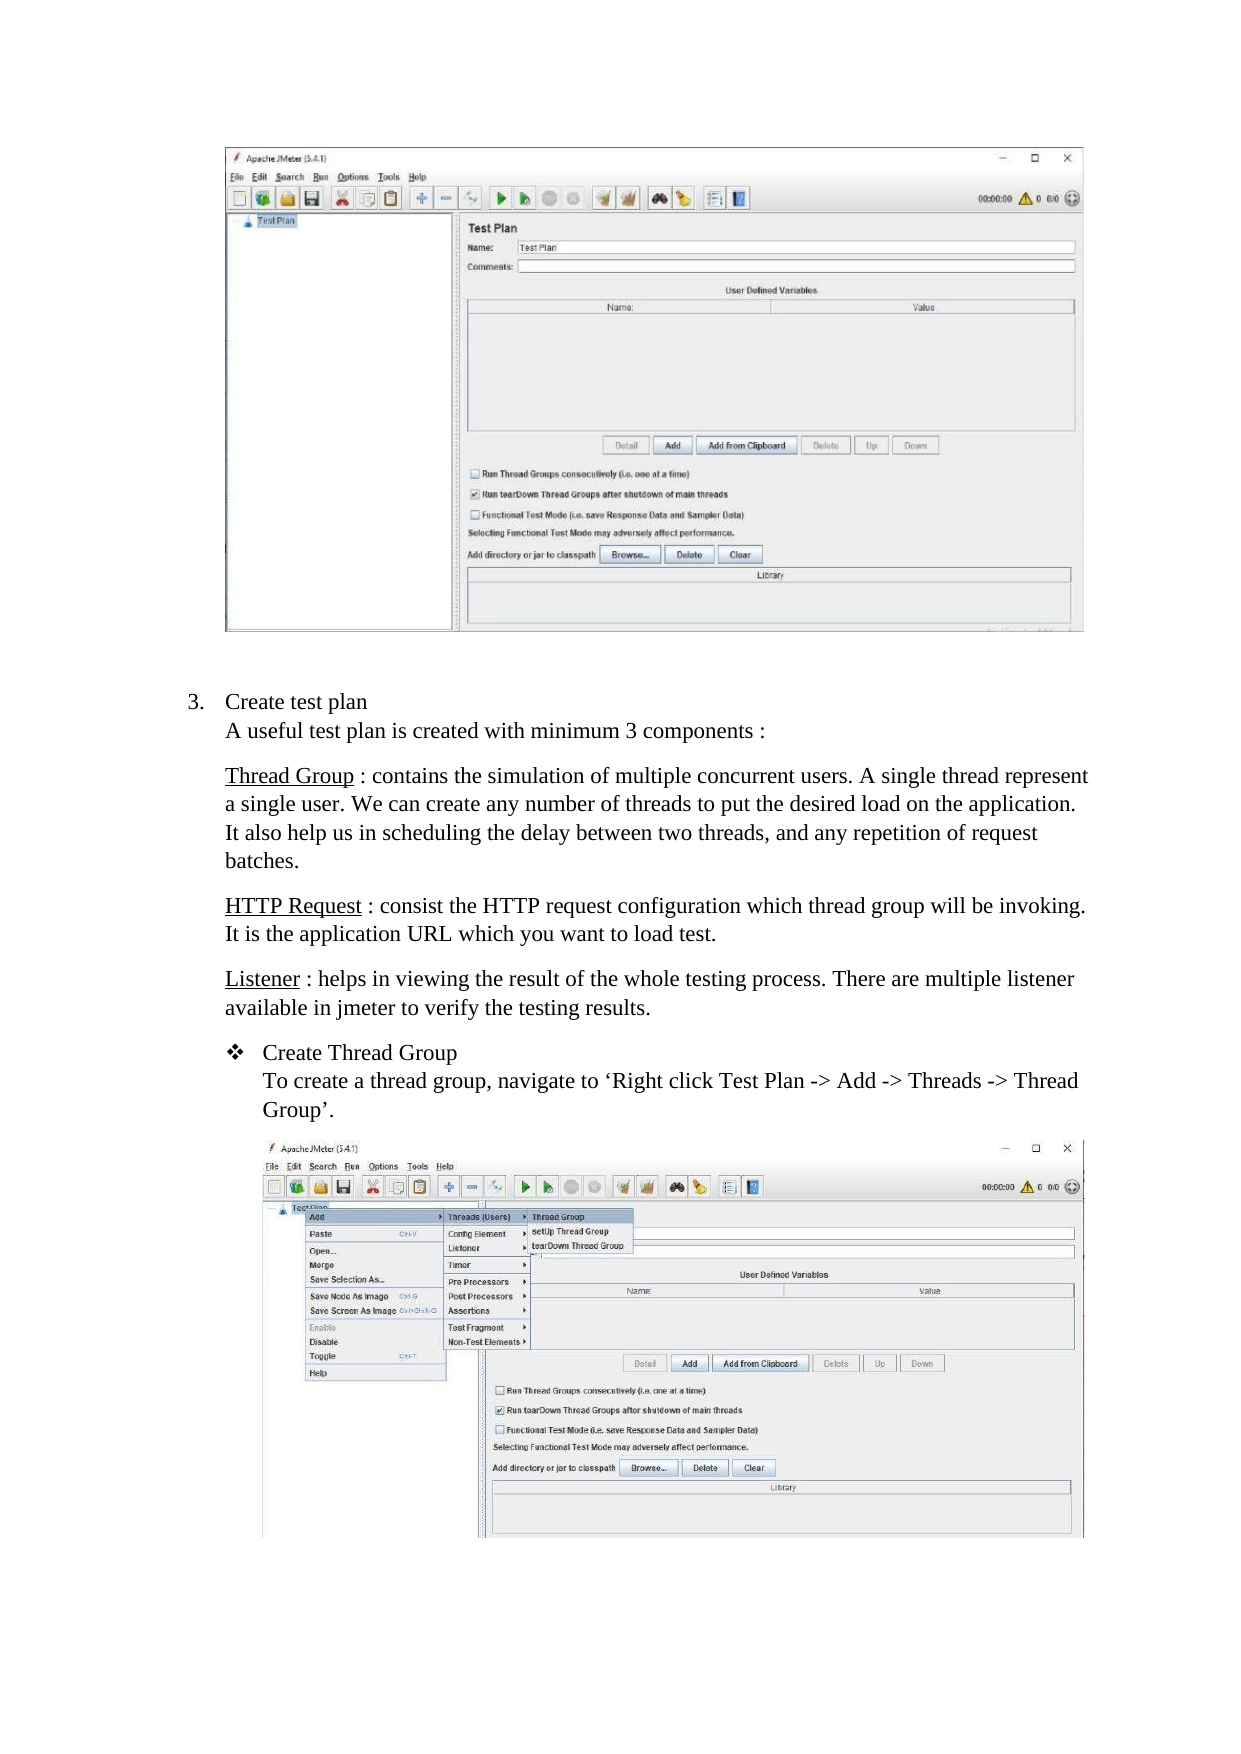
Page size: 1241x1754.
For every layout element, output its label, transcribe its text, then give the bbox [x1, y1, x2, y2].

text Thread Group : contains the simulation of multiple concurrent users. A single thread represent a single user. We can create any number of threads to put the desired load on the application. It also help us in scheduling the delay between two threads, and any repetition of request batches. [225, 762, 1091, 873]
picture [225, 147, 1084, 632]
list Create test plan [187, 688, 1176, 715]
text Listener : helps in viewing the result of the whole testing process. There are multiple listener available in jmeter to verify the testing results. [225, 965, 1077, 1020]
list Create Thread Group [225, 1039, 1176, 1065]
picture [262, 1140, 1085, 1538]
text HTTP Request : consist the HTTP request configuration which thread group will be invoking. It is the application URL which you want to load test. [225, 892, 1088, 947]
text To create a thread group, navigate to ‘Right click Test Plan -> Add -> Threads -> Thread [262, 1067, 1176, 1094]
text A useful test plan is created with minimum 3 components : [225, 717, 1176, 743]
text Group’. [262, 1096, 1176, 1122]
